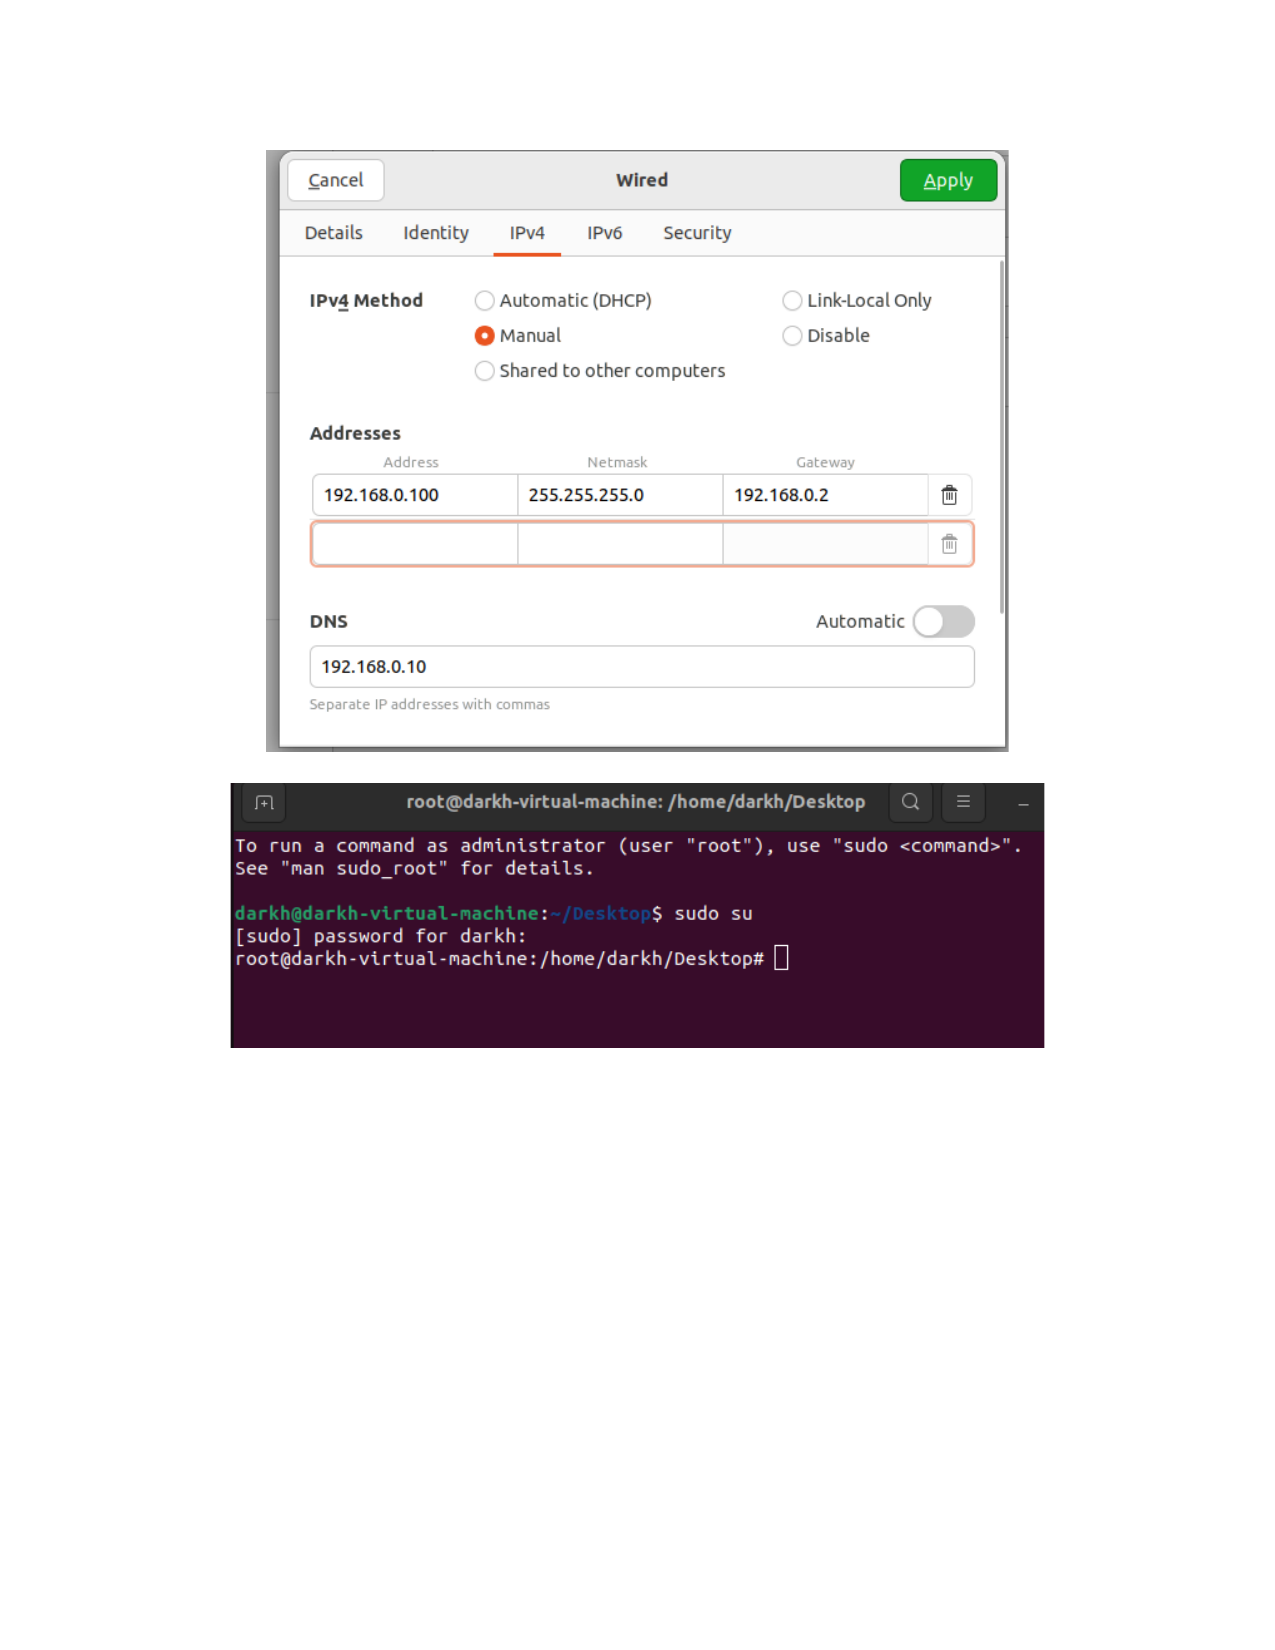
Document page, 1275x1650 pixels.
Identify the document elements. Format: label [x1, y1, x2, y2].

picture [230, 783, 1045, 1048]
picture [266, 150, 1009, 752]
